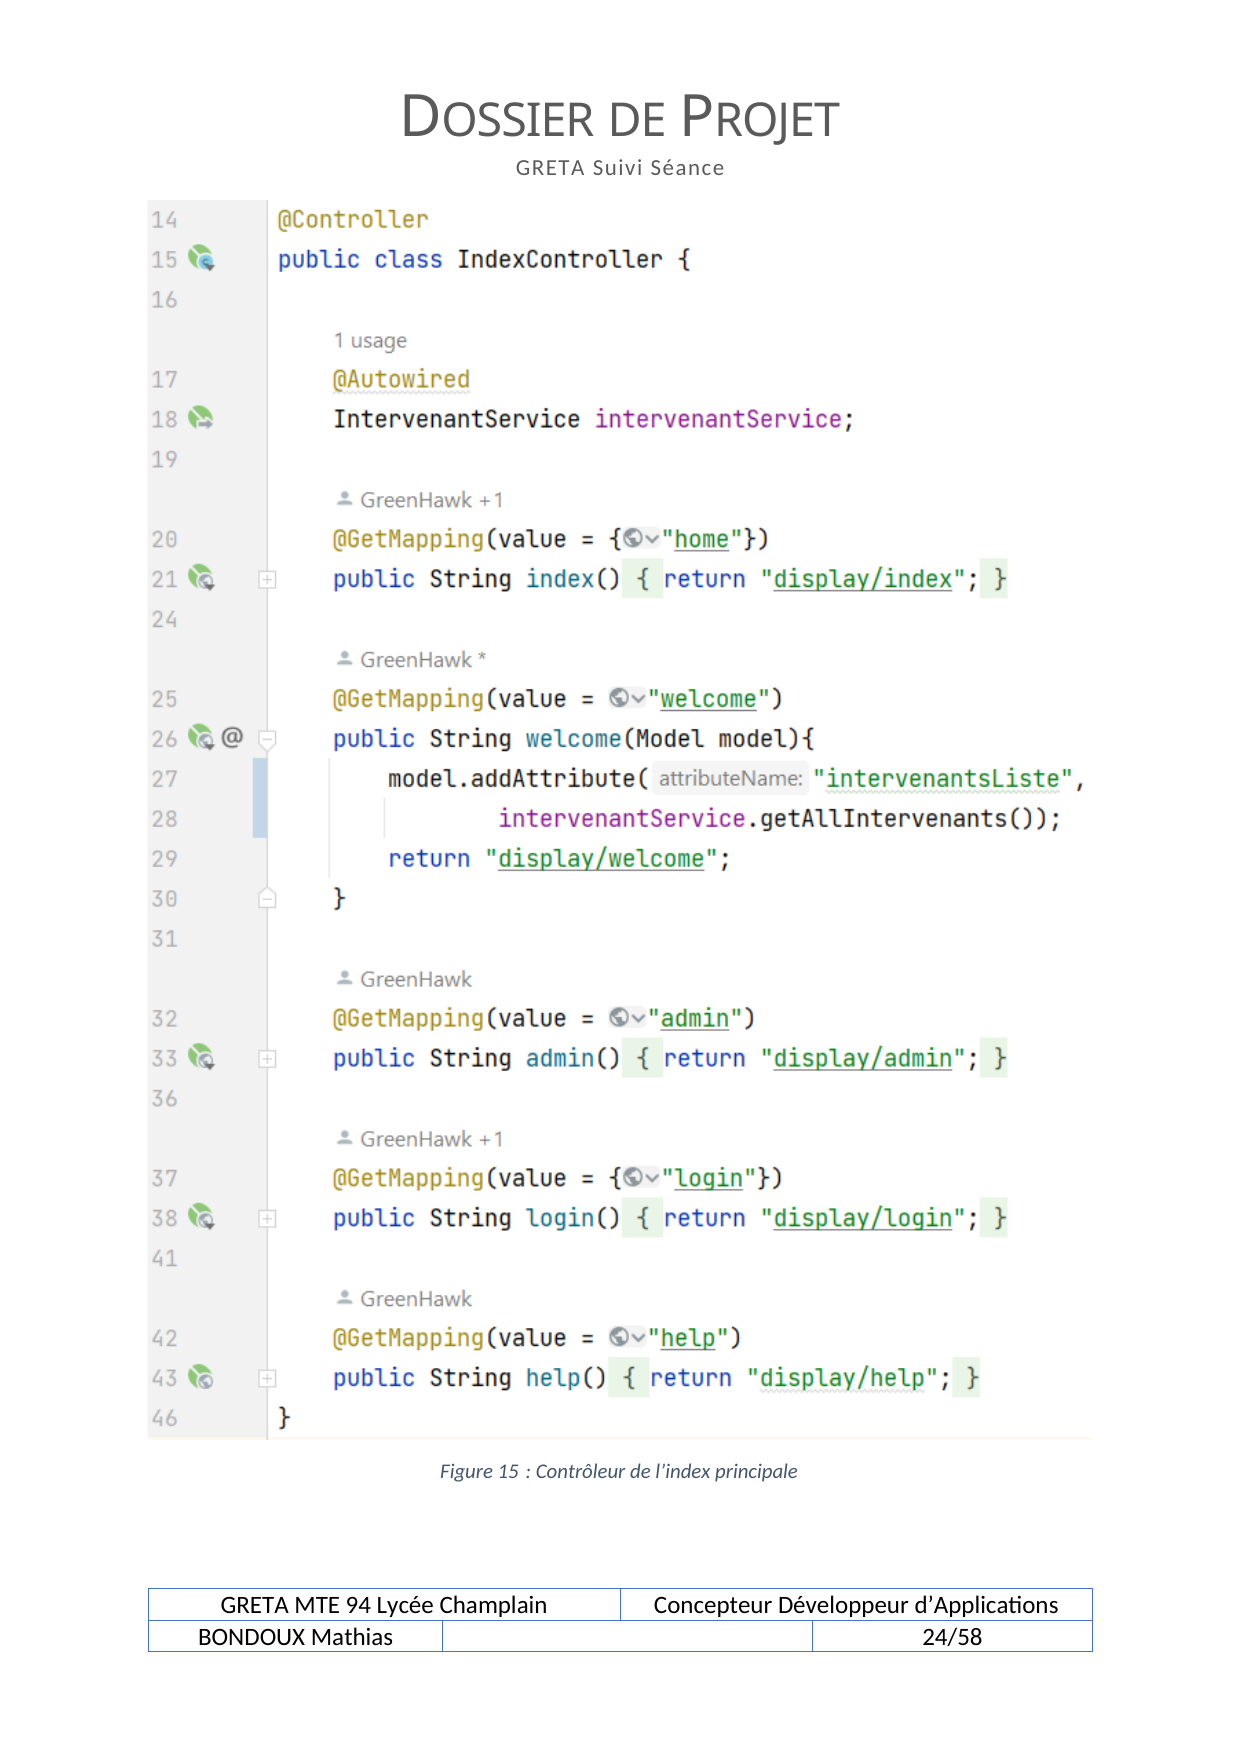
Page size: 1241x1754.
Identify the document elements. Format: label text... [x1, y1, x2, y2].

text Figure 15 : Contrôleur de l’index principale [148, 1458, 1093, 1484]
picture [147, 200, 1093, 1440]
